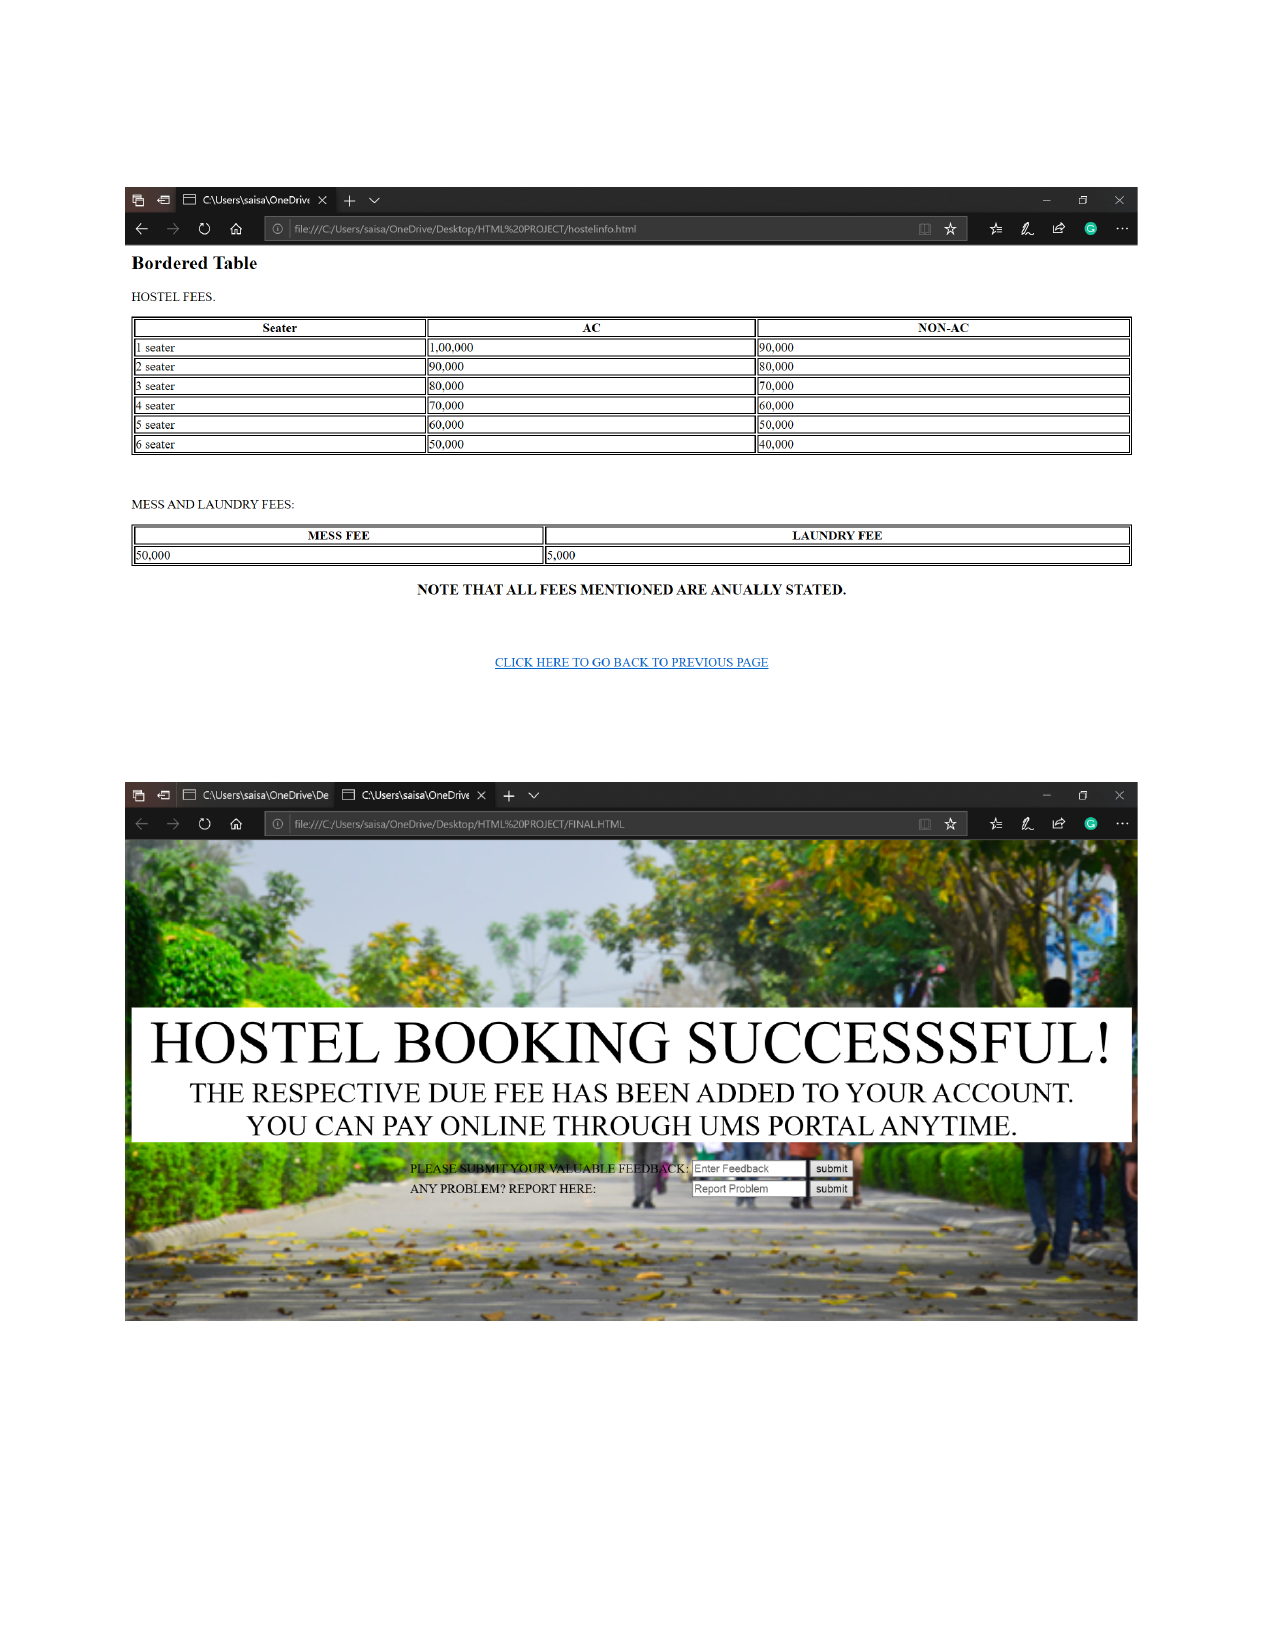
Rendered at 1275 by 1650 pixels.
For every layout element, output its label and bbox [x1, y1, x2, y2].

picture [125, 187, 1138, 726]
picture [125, 782, 1138, 1321]
